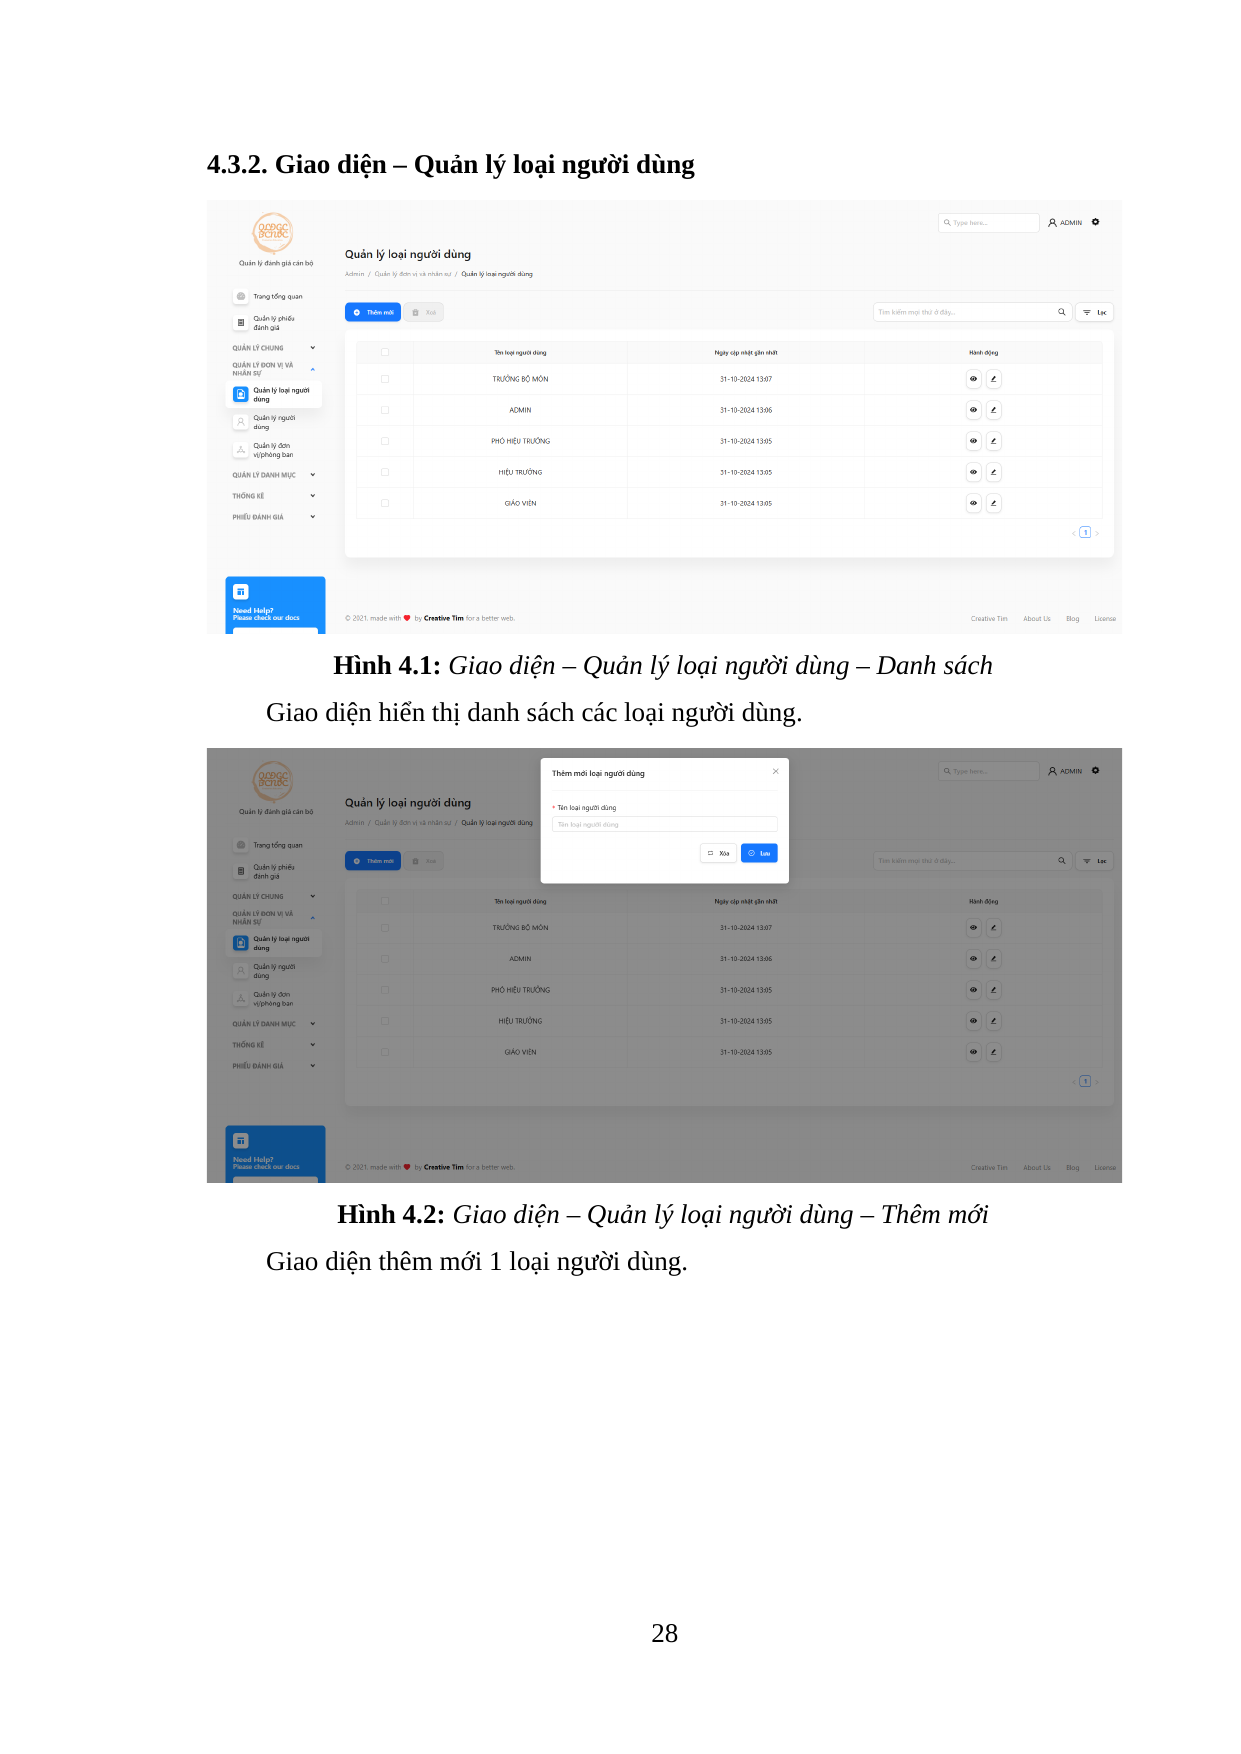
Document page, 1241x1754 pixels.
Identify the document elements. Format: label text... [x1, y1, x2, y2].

text Giao diện – Quản lý loại người dùng [207, 148, 1122, 179]
text Giao diện thêm mới 1 loại người dùng. [207, 1244, 1122, 1276]
text Giao diện hiển thị danh sách các loại người dùng. [207, 696, 1122, 727]
title Giao diện – Quản lý loại người dùng – Thêm mới [207, 1198, 1122, 1229]
title Giao diện – Quản lý loại người dùng – Danh sách [207, 649, 1122, 680]
picture [206, 748, 1123, 1183]
picture [206, 200, 1123, 634]
